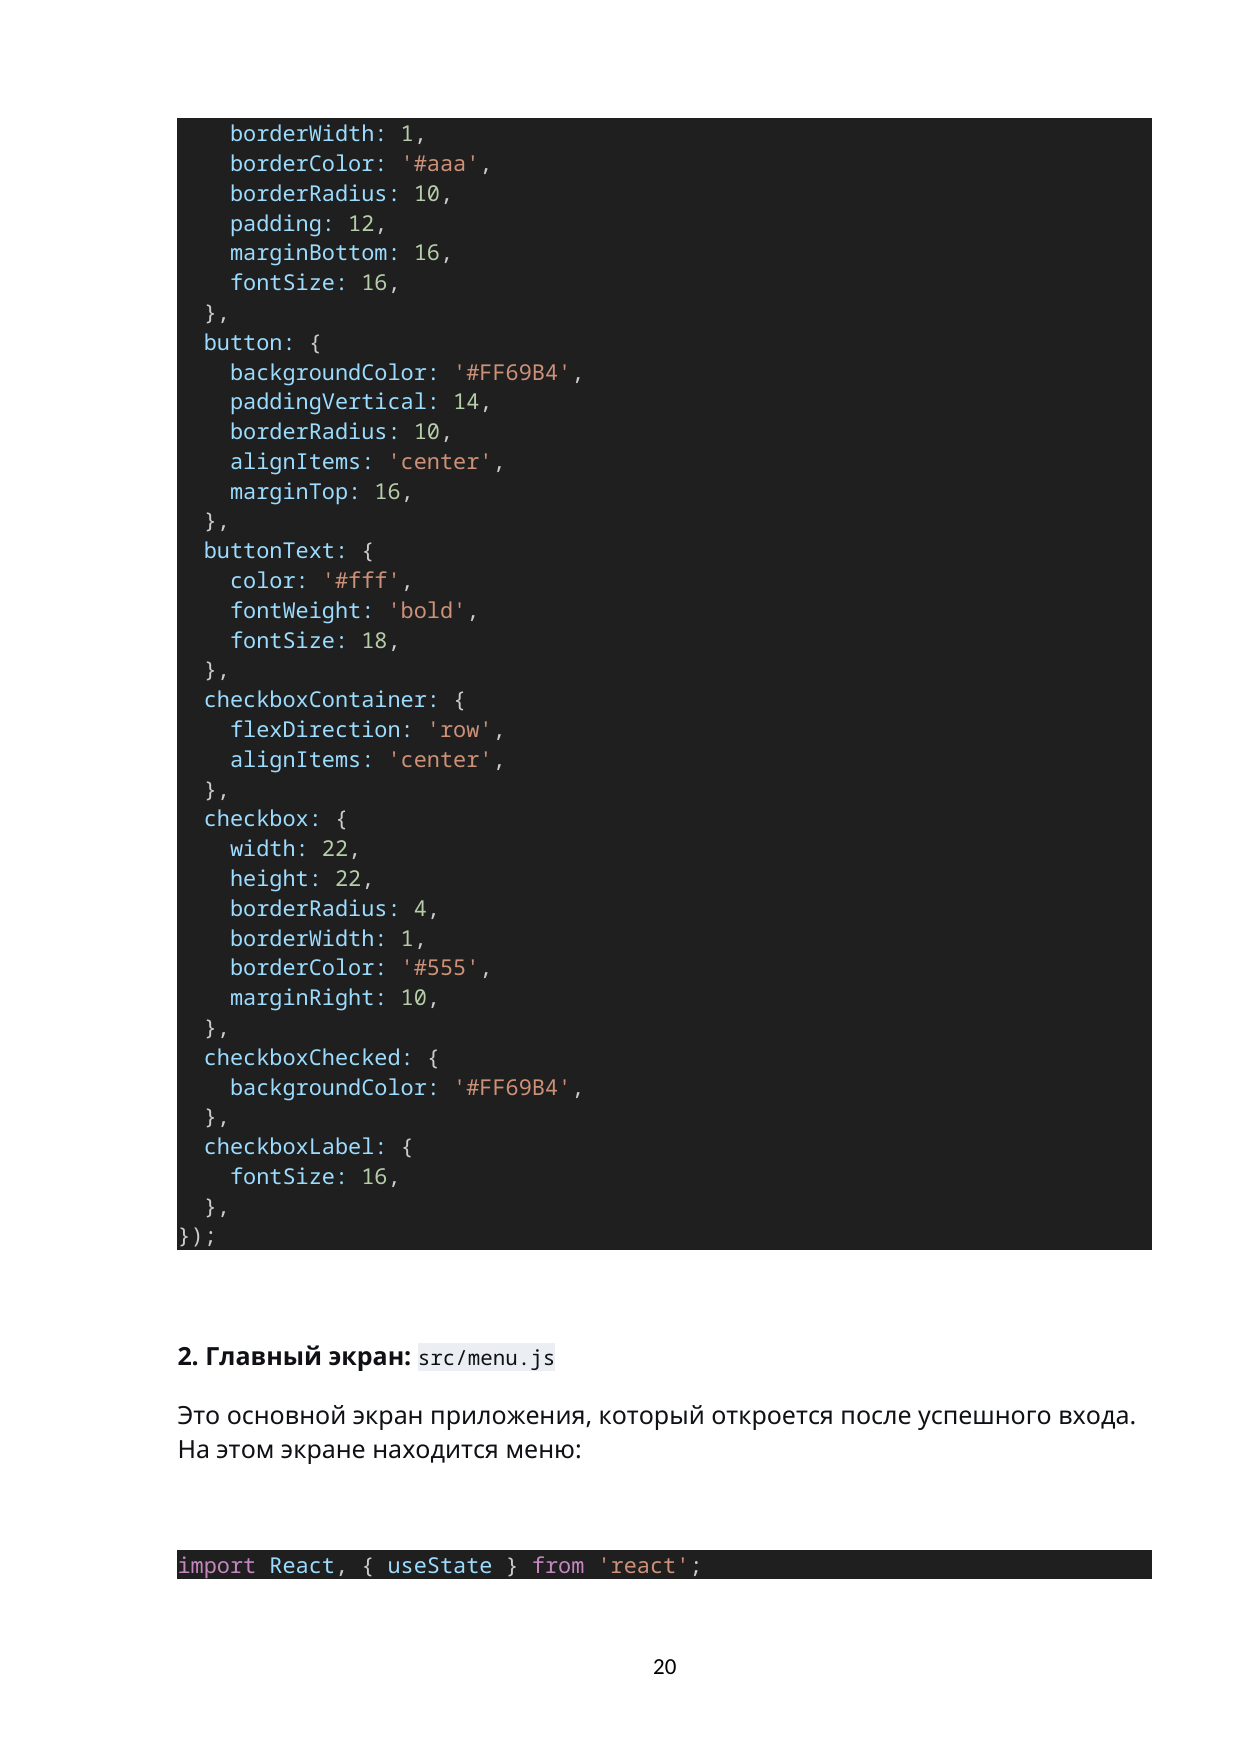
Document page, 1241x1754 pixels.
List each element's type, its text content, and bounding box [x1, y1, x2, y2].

text width: 22, [177, 833, 1152, 863]
text alignItems: 'center', [177, 446, 1152, 476]
text buttonText: { [177, 535, 1152, 565]
text borderColor: '#aaa', [177, 148, 1152, 178]
text borderWidth: 1, [177, 922, 1152, 952]
text 2. Главный экран: src/menu.js [177, 1338, 1152, 1372]
text borderWidth: 1, [177, 118, 1152, 148]
text }); [177, 1220, 1152, 1250]
text fontWeight: 'bold', [177, 595, 1152, 624]
text checkbox: { [177, 803, 1152, 833]
text Это основной экран приложения, который откроется после успешного входа. На этом экране находится меню: [177, 1397, 1152, 1466]
text backgroundColor: '#FF69B4', [177, 1071, 1152, 1101]
text marginTop: 16, [177, 476, 1152, 505]
text button: { [177, 327, 1152, 356]
text padding: 12, [177, 207, 1152, 237]
text }, [177, 297, 1152, 327]
text paddingVertical: 14, [177, 386, 1152, 416]
text }, [177, 1191, 1152, 1220]
text }, [177, 1101, 1152, 1131]
text fontSize: 16, [177, 1161, 1152, 1191]
text }, [177, 654, 1152, 684]
text checkboxContainer: { [177, 684, 1152, 714]
text borderRadius: 10, [177, 178, 1152, 207]
text fontSize: 18, [177, 624, 1152, 654]
text checkboxChecked: { [177, 1042, 1152, 1071]
text marginRight: 10, [177, 982, 1152, 1012]
text backgroundColor: '#FF69B4', [177, 356, 1152, 386]
text }, [177, 773, 1152, 803]
text marginBottom: 16, [177, 237, 1152, 267]
text borderRadius: 10, [177, 416, 1152, 446]
text import React, { useState } from 'react'; [177, 1550, 1152, 1579]
text flexDirection: 'row', [177, 714, 1152, 744]
text borderColor: '#555', [177, 952, 1152, 982]
text alignItems: 'center', [177, 744, 1152, 773]
text }, [177, 1012, 1152, 1042]
text fontSize: 16, [177, 267, 1152, 297]
text borderRadius: 4, [177, 893, 1152, 922]
text height: 22, [177, 863, 1152, 893]
text color: '#fff', [177, 565, 1152, 595]
text }, [177, 505, 1152, 535]
text checkboxLabel: { [177, 1131, 1152, 1161]
